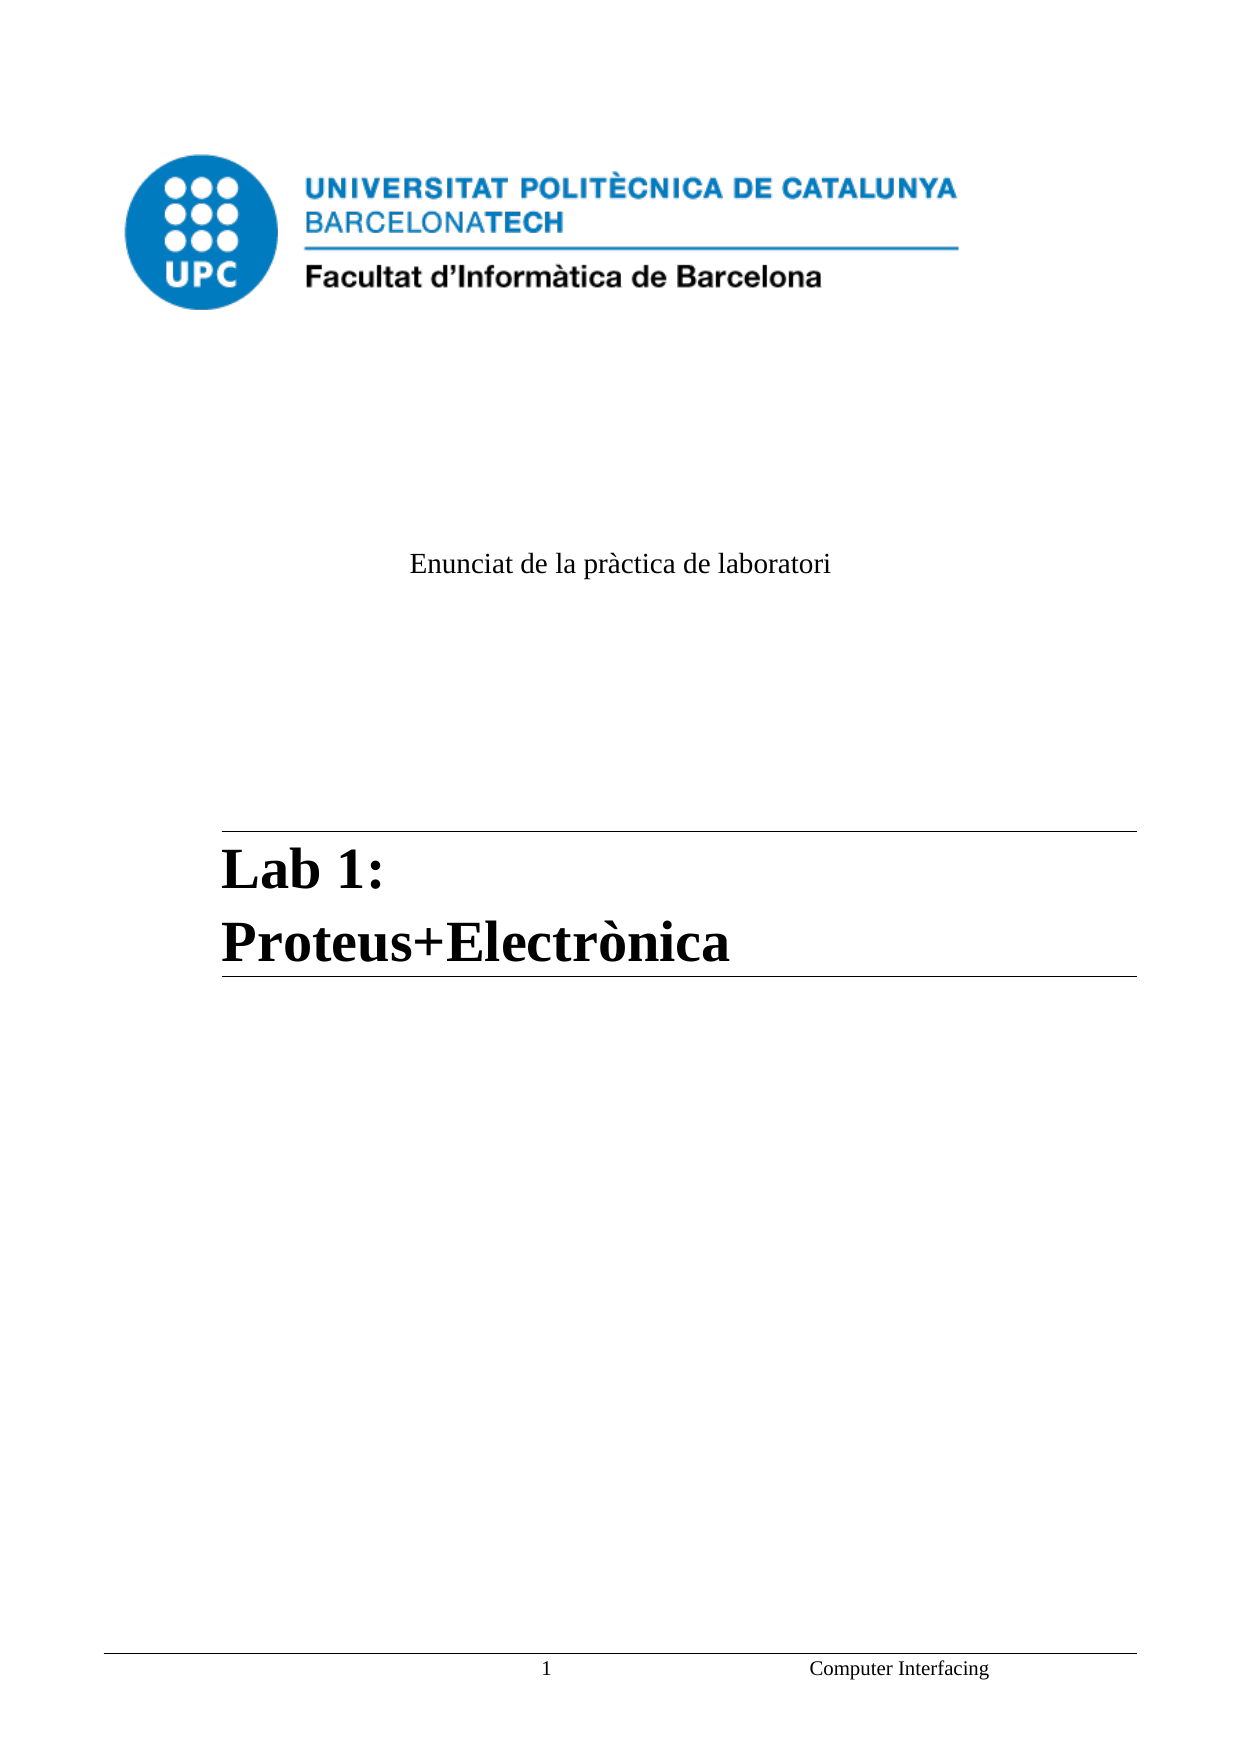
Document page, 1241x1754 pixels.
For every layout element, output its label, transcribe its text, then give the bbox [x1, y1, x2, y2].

text Proteus+Electrònica [222, 903, 1137, 976]
text Lab 1: [222, 832, 1137, 901]
text Enunciat de la pràctica de laboratori [103, 547, 1137, 580]
picture [103, 121, 982, 359]
